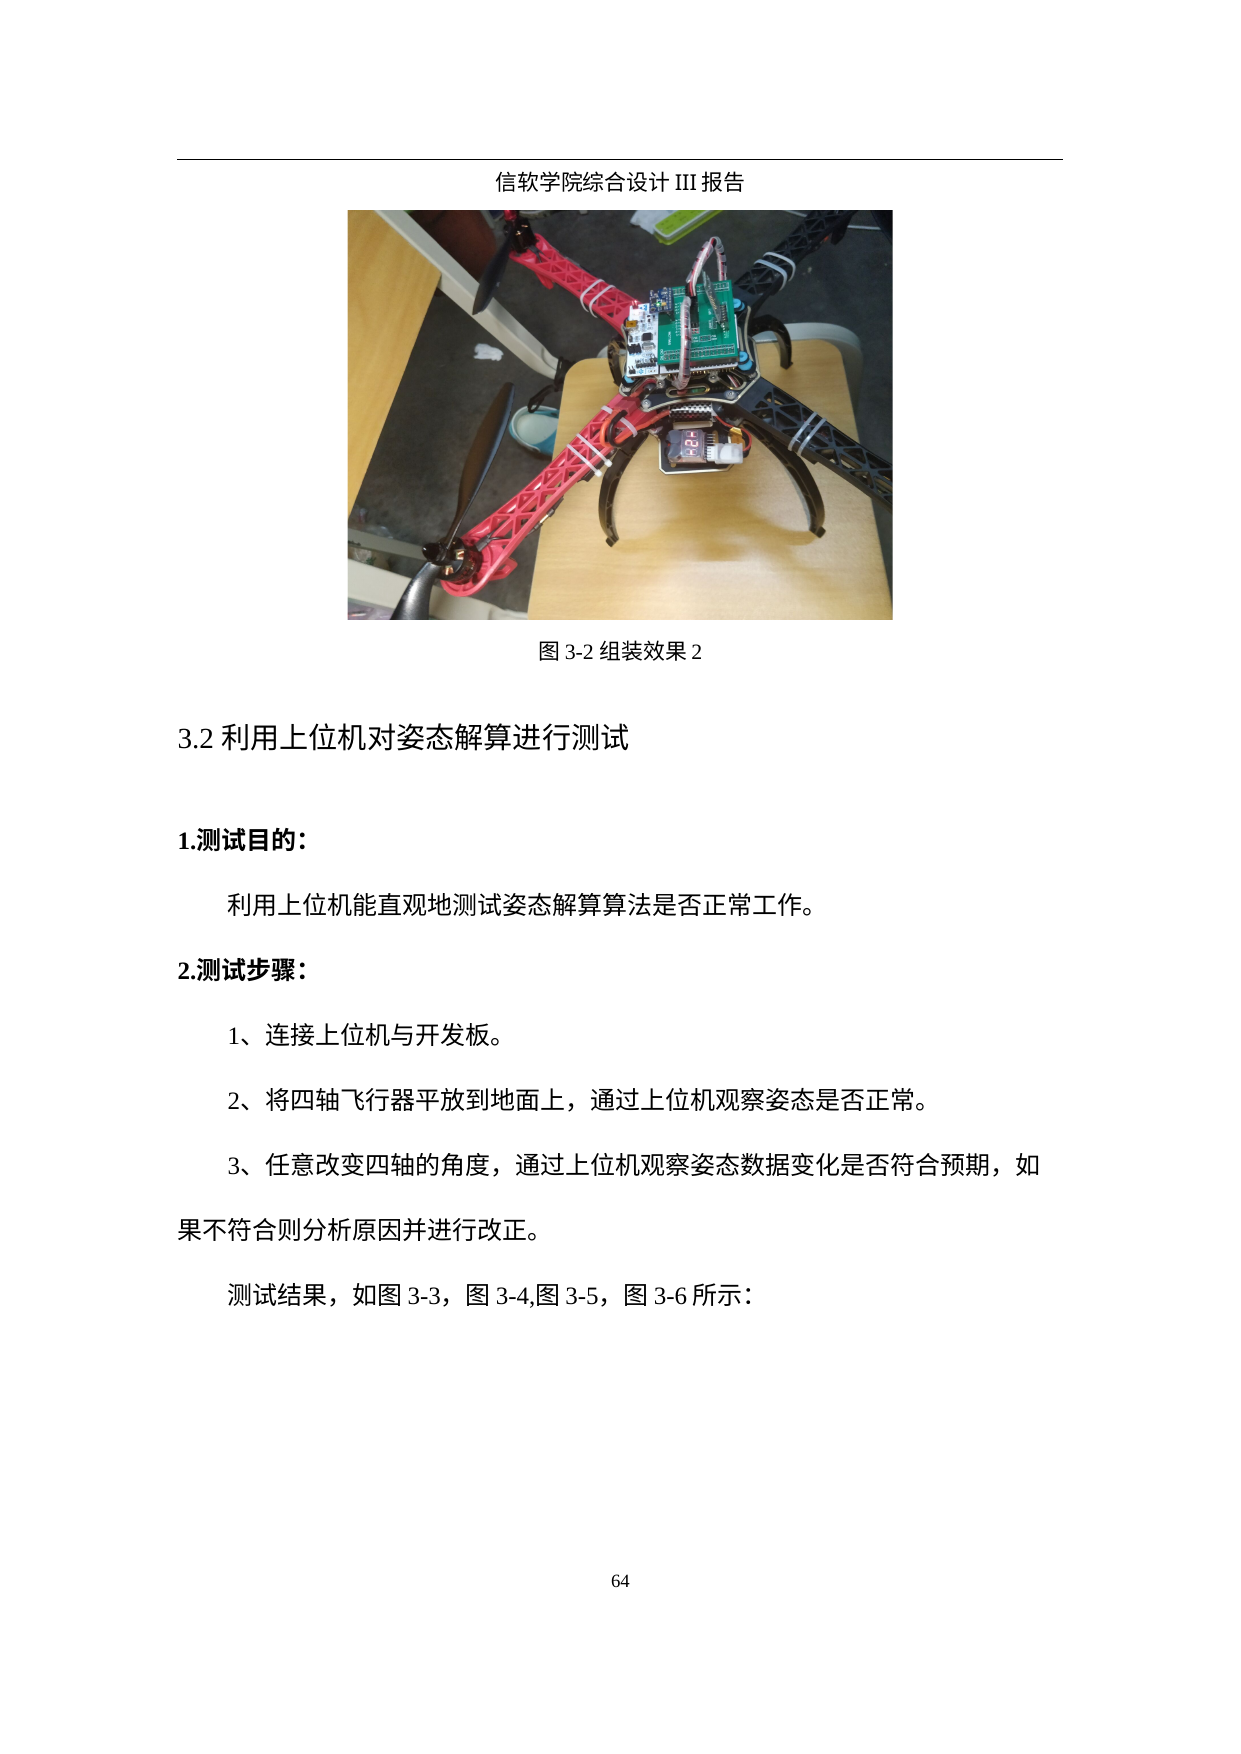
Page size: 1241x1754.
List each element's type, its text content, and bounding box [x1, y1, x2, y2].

text 1、连接上位机与开发板。 [177, 1001, 1063, 1066]
list 3.2 利用上位机对姿态解算进行测试 [177, 703, 1063, 768]
text 3、任意改变四轴的角度，通过上位机观察姿态数据变化是否符合预期，如果不符合则分析原因并进行改正。 [177, 1131, 1063, 1261]
text 1.测试目的： [177, 806, 1063, 871]
picture [347, 210, 893, 620]
text 2.测试步骤： [177, 936, 1063, 1001]
text 测试结果，如图3-3，图3-4,图3-5，图3-6所示： [177, 1261, 1063, 1326]
text 2、将四轴飞行器平放到地面上，通过上位机观察姿态是否正常。 [177, 1066, 1063, 1131]
text 图3-2 组装效果2 [177, 633, 1063, 666]
text 利用上位机能直观地测试姿态解算算法是否正常工作。 [177, 871, 1063, 936]
